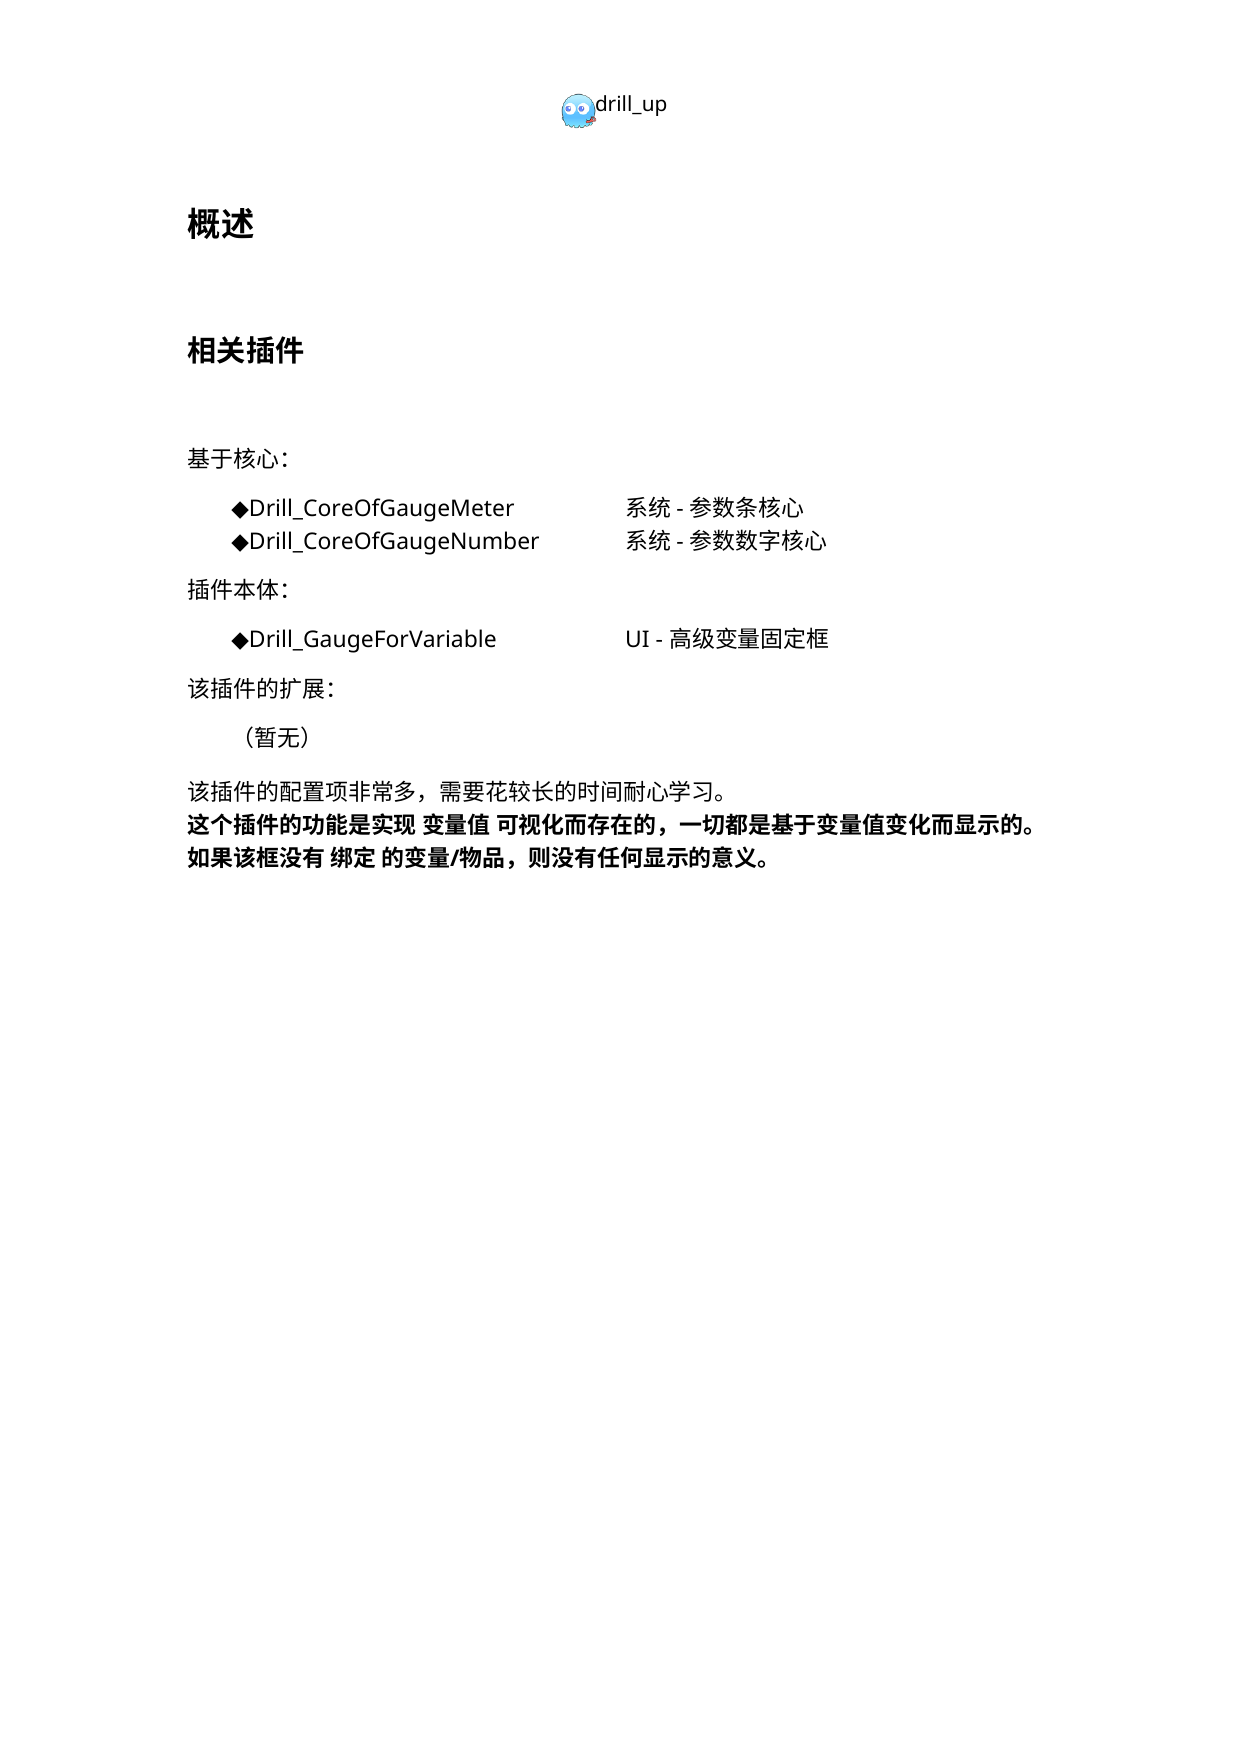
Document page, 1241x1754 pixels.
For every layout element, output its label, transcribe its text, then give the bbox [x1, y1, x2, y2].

picture [556, 88, 597, 130]
subtitle 相关插件 [187, 316, 1053, 381]
text ◆Drill_CoreOfGaugeNumber 系统 - 参数数字核心 [187, 523, 1053, 556]
subtitle 概述 [187, 189, 1053, 254]
text 该插件的配置项非常多，需要花较长的时间耐心学习。 [187, 774, 1053, 807]
text 该插件的扩展： [187, 654, 1053, 719]
text （暂无） [187, 719, 1053, 753]
text 基于核心： [187, 424, 1053, 489]
text 插件本体： [187, 556, 1053, 621]
text 这个插件的功能是实现 变量值 可视化而存在的，一切都是基于变量值变化而显示的。如果该框没有 绑定 的变量/物品，则没有任何显示的意义。 [187, 807, 1053, 873]
text ◆Drill_CoreOfGaugeMeter 系统 - 参数条核心 [187, 489, 1053, 523]
text ◆Drill_GaugeForVariable UI - 高级变量固定框 [187, 621, 1053, 654]
